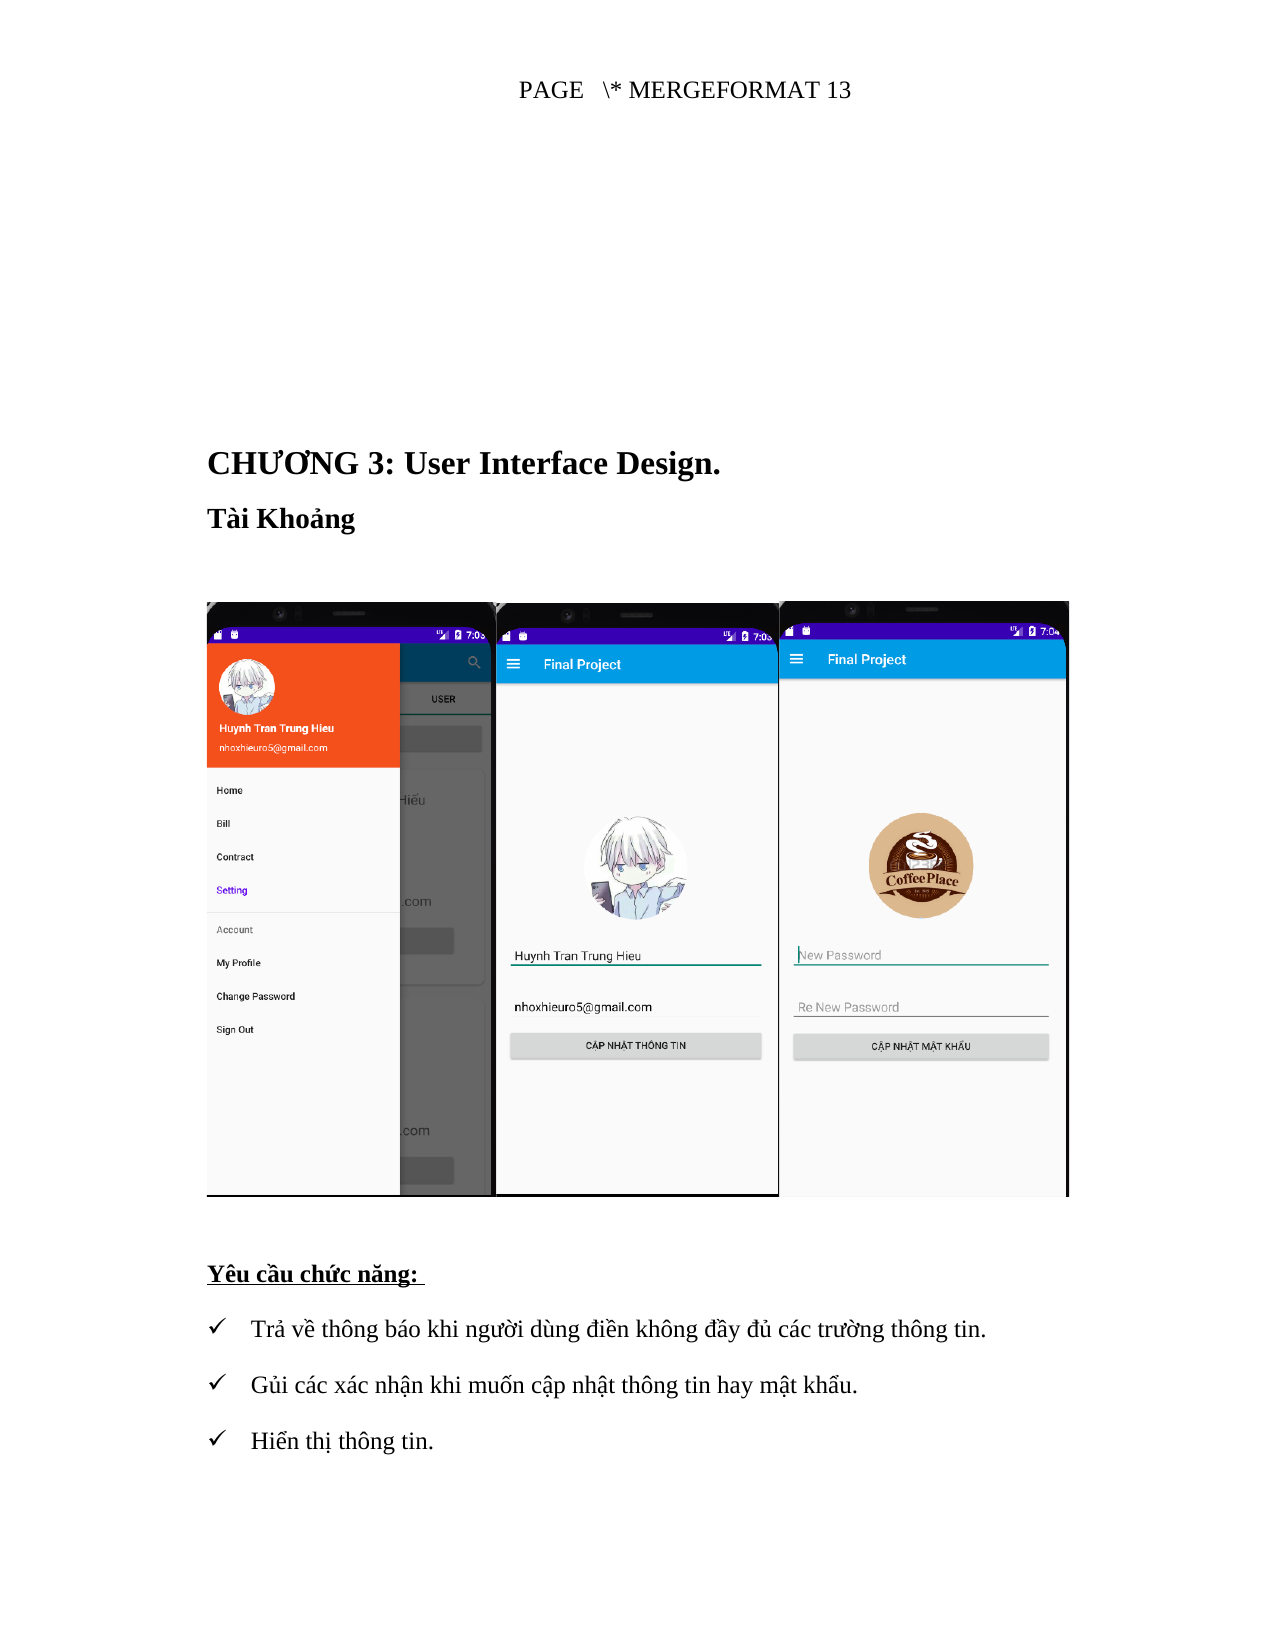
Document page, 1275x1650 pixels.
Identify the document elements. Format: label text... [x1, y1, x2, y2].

text CHƯƠNG 3: User Interface Design. [207, 443, 1157, 482]
list Hiển thị thông tin. [207, 1426, 1157, 1454]
list Trả về thông báo khi người dùng điền không đầy đủ các trường thông tin. [207, 1314, 1157, 1343]
text Tài Khoảng [207, 501, 1157, 534]
text Yêu cầu chức năng: [207, 1259, 1157, 1288]
list Gủi các xác nhận khi muốn cập nhật thông tin hay mật khẩu. [207, 1370, 1157, 1399]
picture [206, 601, 1070, 1197]
